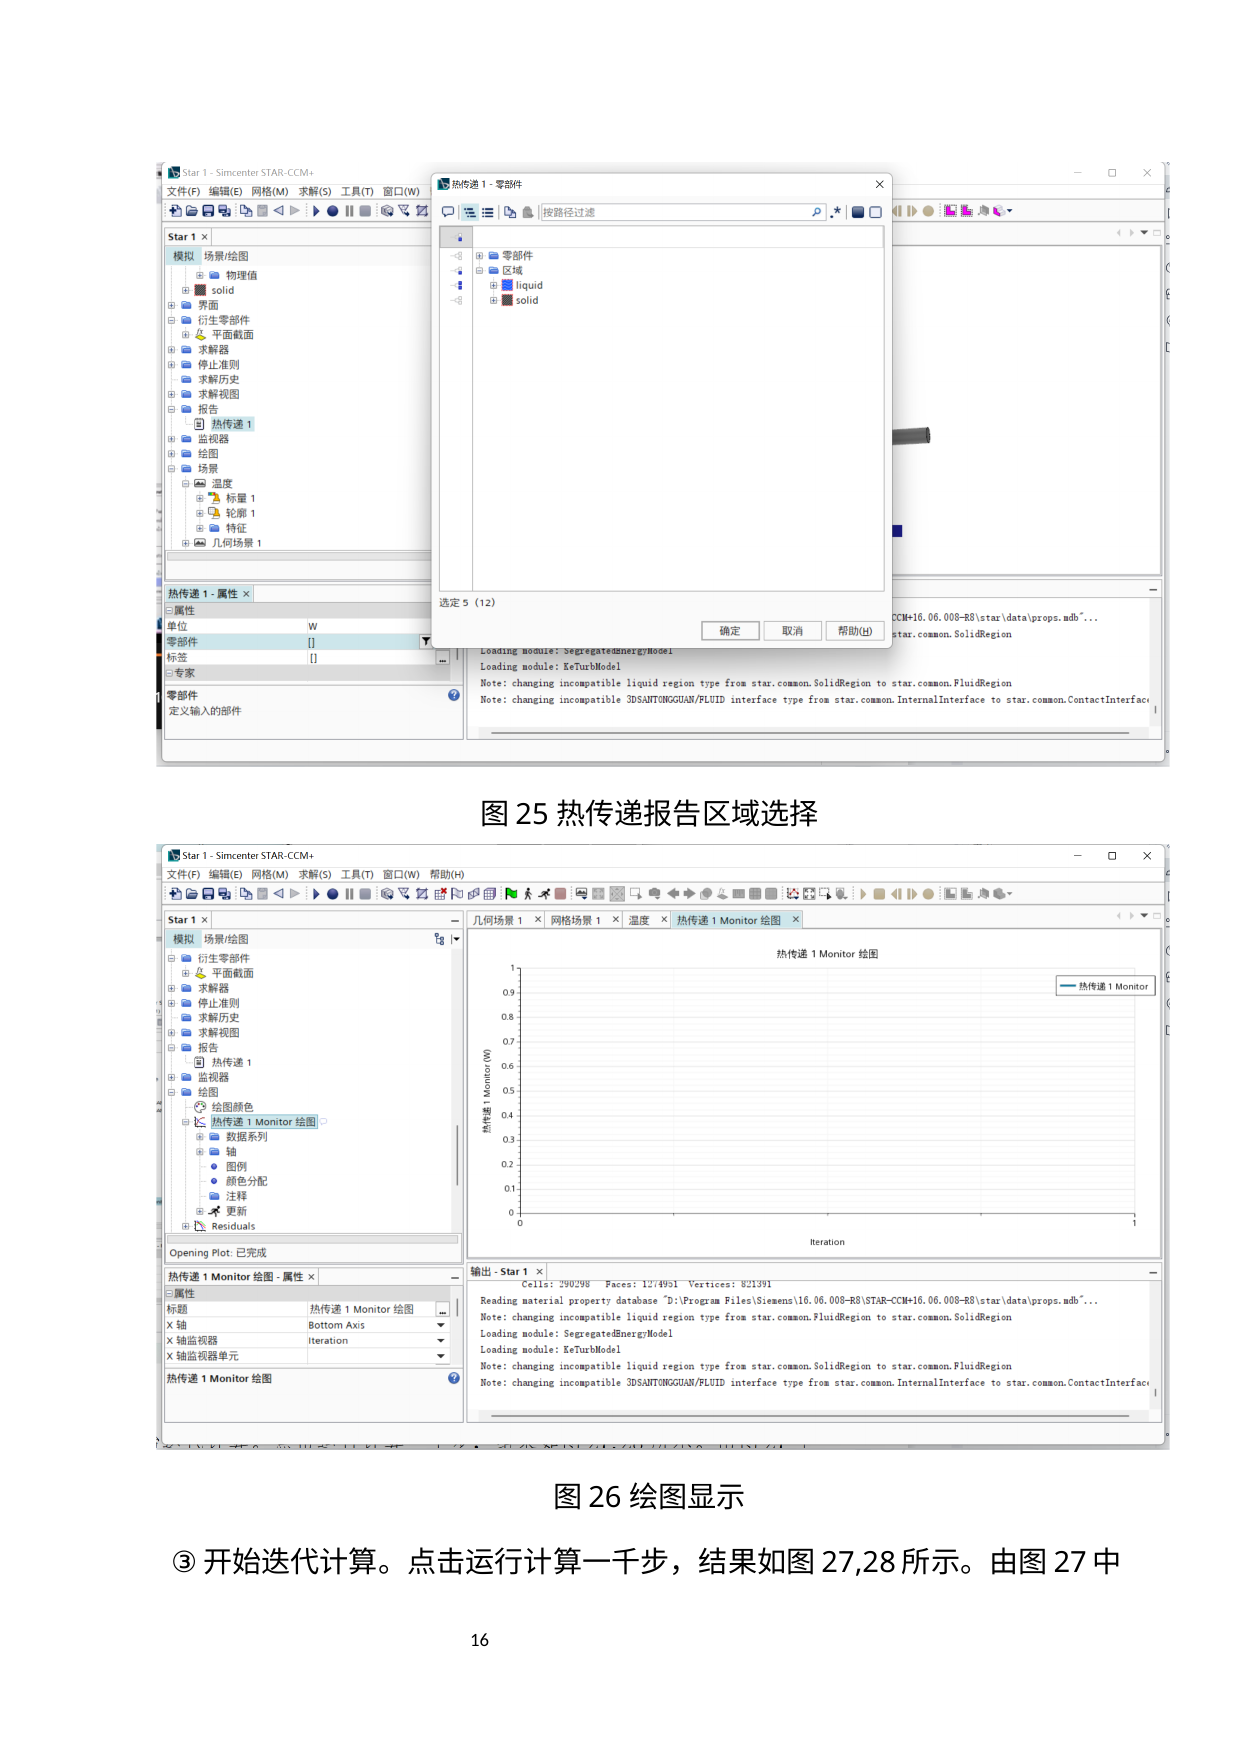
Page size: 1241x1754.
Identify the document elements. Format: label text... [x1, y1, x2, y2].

text 图26 绘图显示 [112, 1462, 1128, 1527]
picture [156, 162, 1170, 767]
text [112, 1527, 1128, 1592]
picture [156, 844, 1170, 1450]
text 图25 热传递报告区域选择 [112, 779, 1128, 844]
